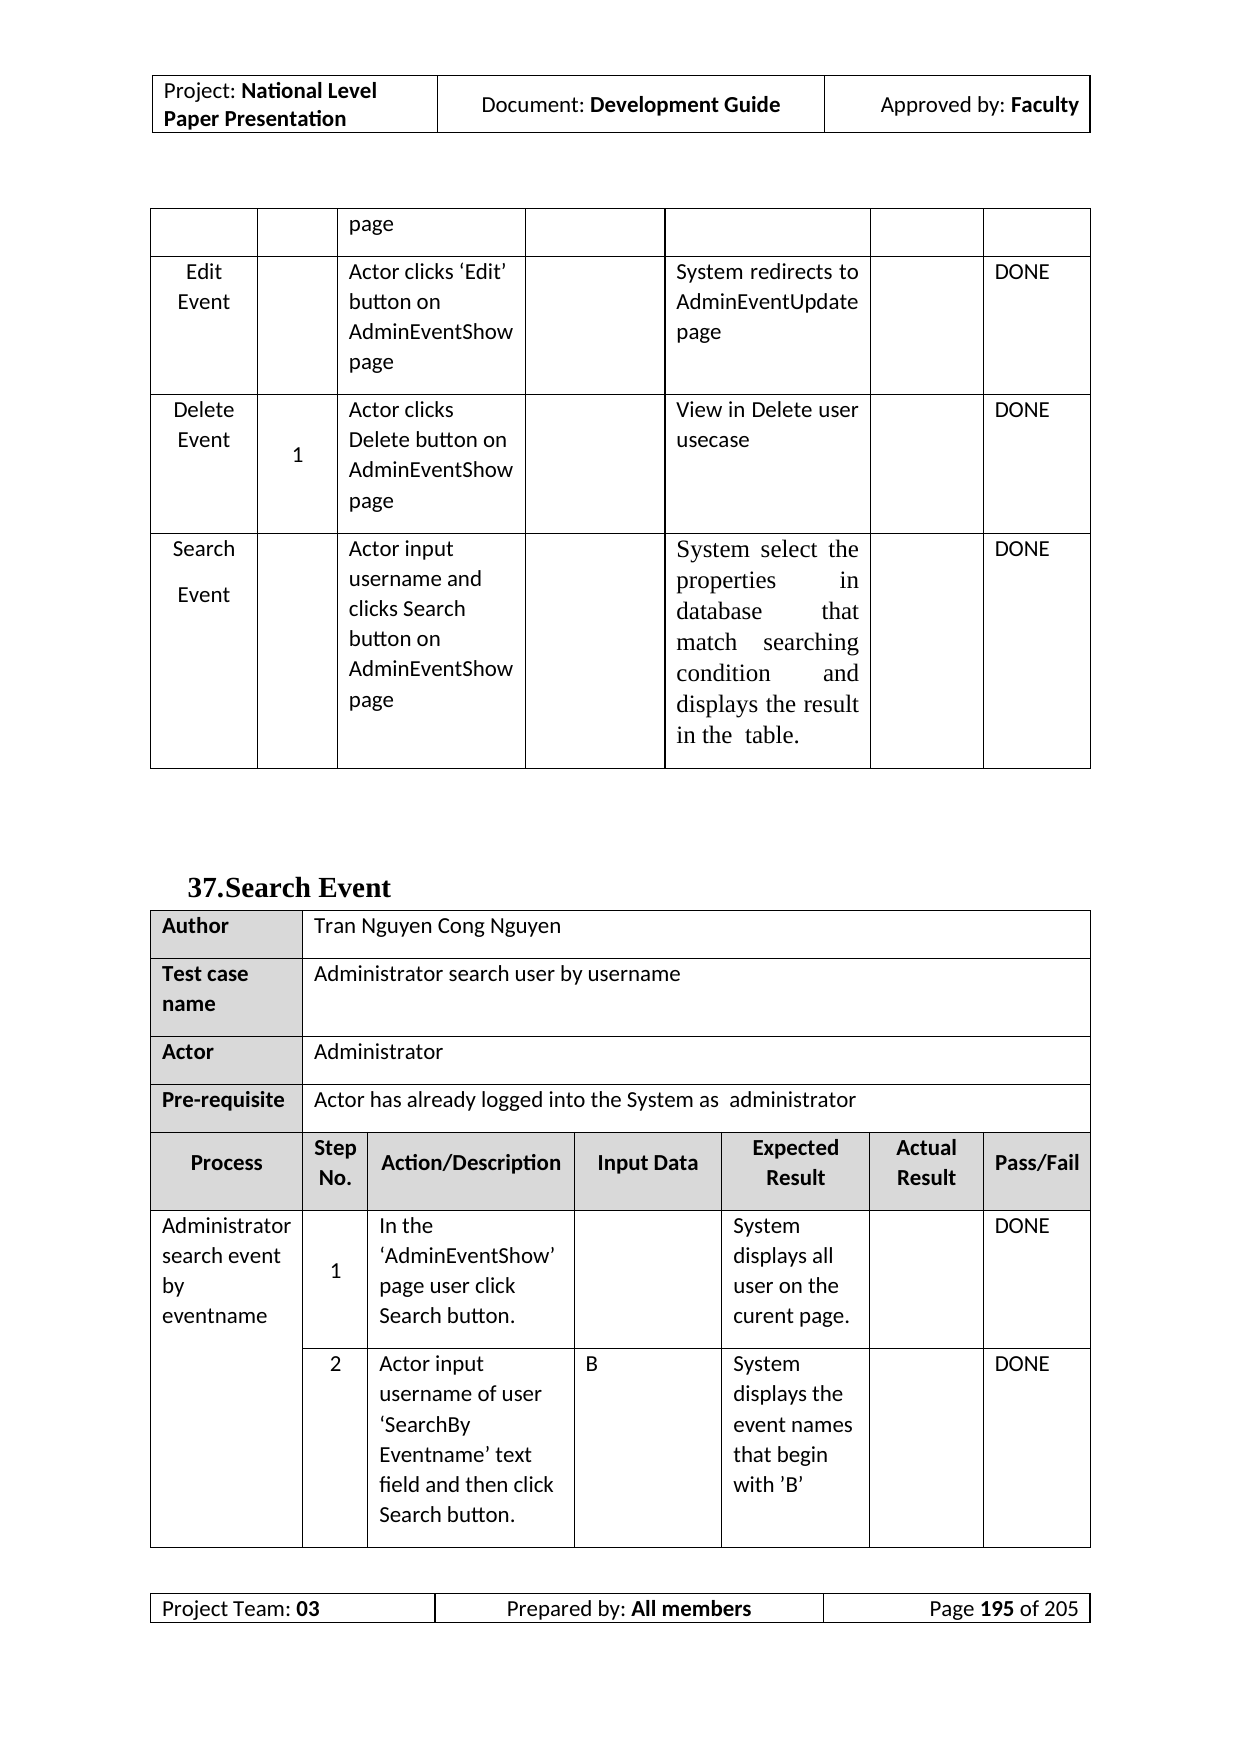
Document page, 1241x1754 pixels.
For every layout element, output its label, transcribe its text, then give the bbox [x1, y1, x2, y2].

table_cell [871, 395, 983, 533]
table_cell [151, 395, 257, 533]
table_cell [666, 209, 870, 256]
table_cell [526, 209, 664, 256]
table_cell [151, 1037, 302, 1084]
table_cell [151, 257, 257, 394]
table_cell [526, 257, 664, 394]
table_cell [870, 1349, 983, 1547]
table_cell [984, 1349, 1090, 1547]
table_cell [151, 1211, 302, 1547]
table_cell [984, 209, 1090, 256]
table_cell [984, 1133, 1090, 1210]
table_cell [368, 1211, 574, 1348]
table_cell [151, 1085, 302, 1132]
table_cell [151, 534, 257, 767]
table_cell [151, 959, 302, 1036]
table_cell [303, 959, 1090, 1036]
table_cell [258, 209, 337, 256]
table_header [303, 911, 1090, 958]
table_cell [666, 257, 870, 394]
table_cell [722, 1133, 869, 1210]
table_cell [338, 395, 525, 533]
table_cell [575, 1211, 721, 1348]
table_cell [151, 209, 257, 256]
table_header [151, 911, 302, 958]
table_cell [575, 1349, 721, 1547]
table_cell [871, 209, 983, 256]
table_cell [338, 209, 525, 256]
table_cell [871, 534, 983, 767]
subtitle Search Event [187, 871, 1090, 904]
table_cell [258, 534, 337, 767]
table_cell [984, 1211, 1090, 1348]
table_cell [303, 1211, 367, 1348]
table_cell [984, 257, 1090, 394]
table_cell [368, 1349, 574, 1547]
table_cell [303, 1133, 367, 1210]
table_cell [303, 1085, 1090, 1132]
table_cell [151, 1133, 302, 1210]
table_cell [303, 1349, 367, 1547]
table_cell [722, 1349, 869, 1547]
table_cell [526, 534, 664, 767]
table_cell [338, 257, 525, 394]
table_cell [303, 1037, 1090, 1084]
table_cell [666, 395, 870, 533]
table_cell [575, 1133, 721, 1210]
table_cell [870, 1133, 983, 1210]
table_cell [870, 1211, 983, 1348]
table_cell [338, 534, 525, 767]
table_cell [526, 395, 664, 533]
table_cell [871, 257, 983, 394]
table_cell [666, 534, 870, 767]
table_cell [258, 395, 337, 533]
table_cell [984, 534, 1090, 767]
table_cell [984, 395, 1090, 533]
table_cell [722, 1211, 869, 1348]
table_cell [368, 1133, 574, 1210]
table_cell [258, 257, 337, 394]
